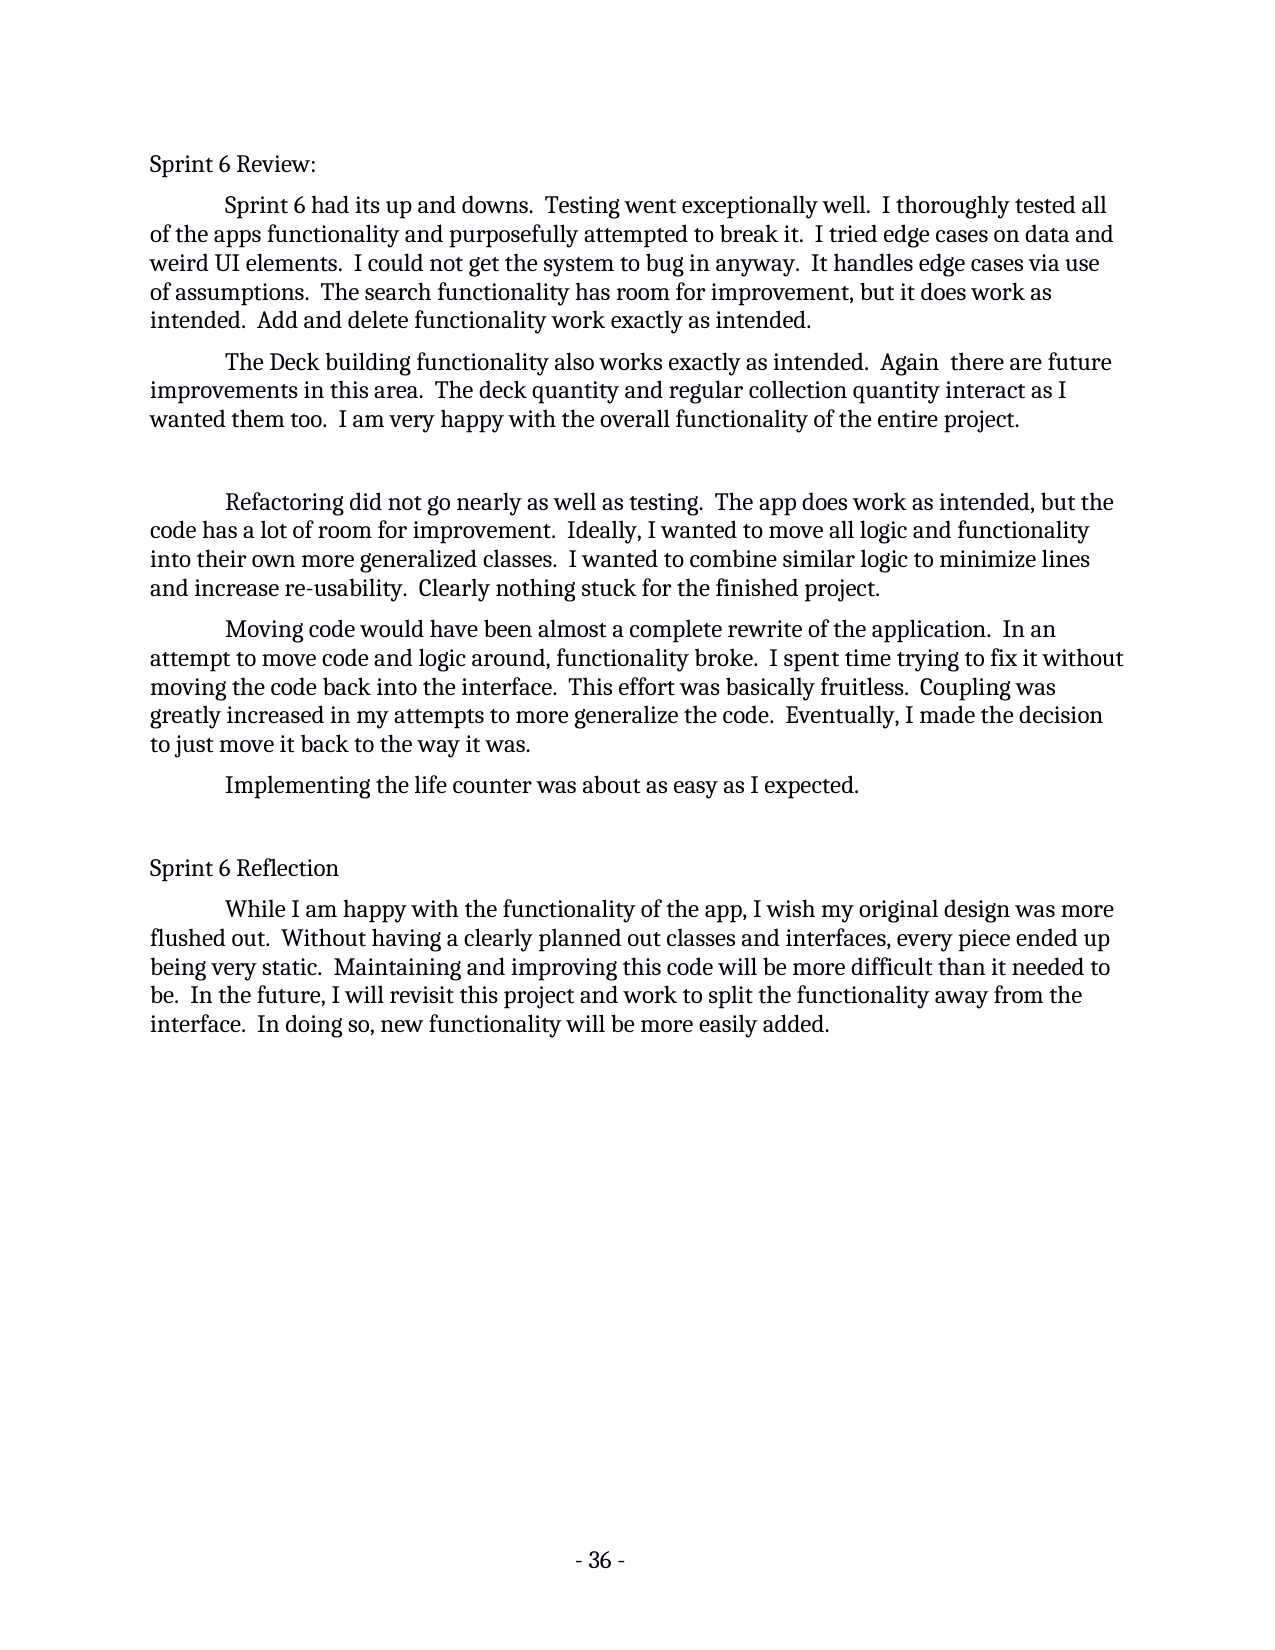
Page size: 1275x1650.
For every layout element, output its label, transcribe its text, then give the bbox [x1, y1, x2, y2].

text Moving code would have been almost a complete rewrite of the application. In an attempt to move code and logic around, functionality broke. I spent time trying to fix it without moving the code back into the interface. This effort was basically fruitless. Coupling was greatly increased in my attempts to more generalize the code. Eventually, I made the decision to just move it back to the way it was. [150, 615, 1125, 759]
text While I am happy with the functionality of the app, I wish my original design was more flushed out. Without having a clearly planned out classes and interfaces, every piece ended up being very static. Maintaining and improving this code will be more difficult than it needed to be. In the future, I will revisit this project and work to split the functionality away from the interface. In doing so, new functionality will be more easily added. [150, 895, 1125, 1039]
text Sprint 6 Reflection [150, 854, 1125, 882]
text Sprint 6 Review: [150, 150, 1125, 179]
text Implementing the life counter was about as easy as I expected. [150, 771, 1125, 800]
text The Deck building functionality also works exactly as intended. Again there are future improvements in this area. The deck quantity and regular collection quantity interact as I wanted them too. I am very happy with the overall functionality of the entire project. [150, 347, 1125, 434]
text Refactoring did not go nearly as well as testing. The app does work as intended, but the code has a lot of room for improvement. Ideally, I wanted to move all logic and functionality into their own more generalized classes. I wanted to combine similar logic to minimize lines and increase re-usability. Clearly nothing stuck for the finished project. [150, 487, 1125, 602]
text Sprint 6 had its up and downs. Testing went exceptionally well. I thoroughly tested all of the apps functionality and purposefully attempted to break it. I tried edge cases on data and weird UI elements. I could not get the system to bug in anyway. It handles edge cases via use of assumptions. The search functionality has room for improvement, but it does work as intended. Add and delete functionality work exactly as intended. [150, 191, 1125, 335]
